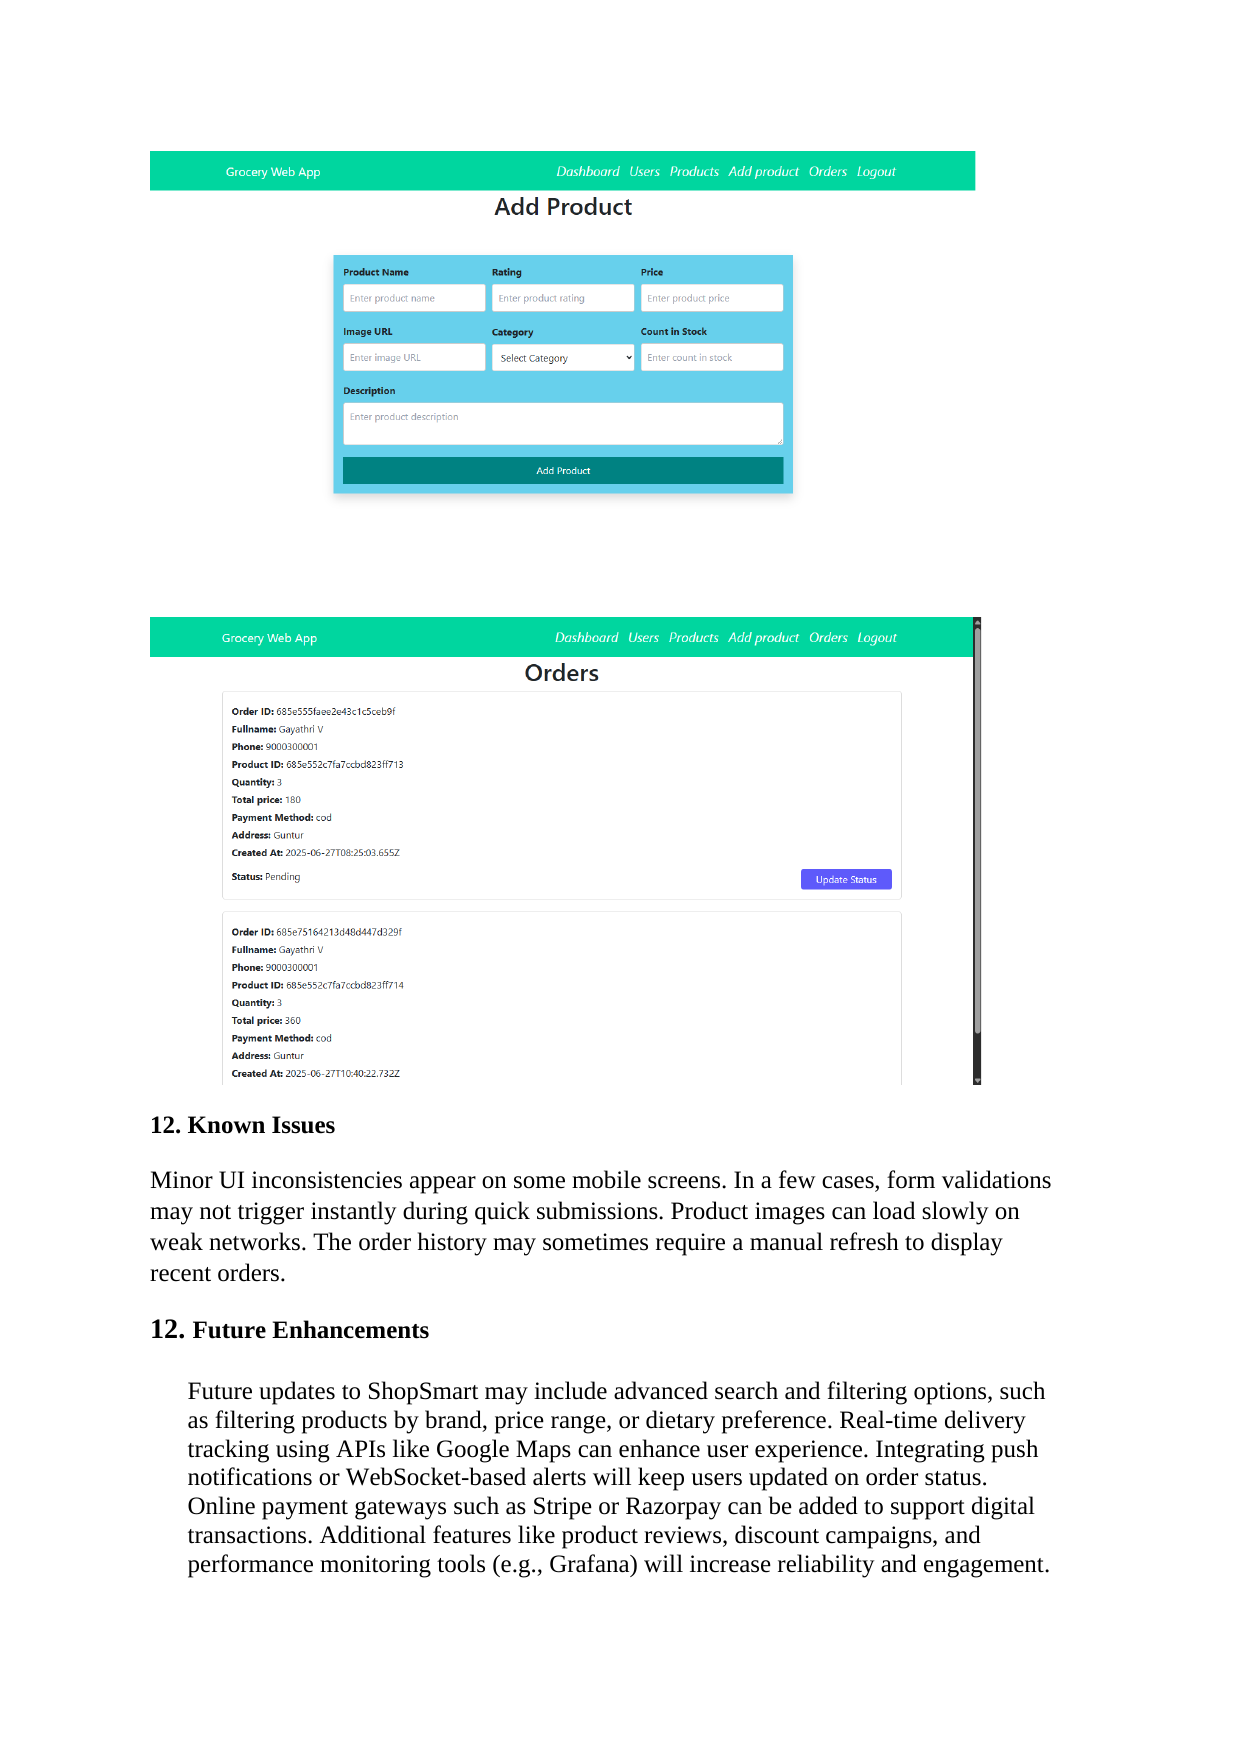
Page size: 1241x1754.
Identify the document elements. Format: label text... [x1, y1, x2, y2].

picture [150, 617, 982, 1085]
text Future updates to ShopSmart may include advanced search and filtering options, such as filtering products by brand, price range, or dietary preference. Real-time delivery tracking using APIs like Google Maps can enhance user experience. Integrating push notifications or WebSocket-based alerts will keep users updated on order status. Online payment gateways such as Stripe or Razorpay can be added to support digital transactions. Additional features like product reviews, discount campaigns, and performance monitoring tools (e.g., Grafana) will increase reliability and engagement. [187, 1376, 1061, 1577]
text 12. Known Issues [150, 1110, 1061, 1139]
list Future Enhancements [150, 1312, 1061, 1344]
text Minor UI inconsistencies appear on some mobile screens. In a few cases, form validations may not trigger instantly during quick submissions. Product images can load slowly on weak networks. The order history may sometimes require a manual refresh to display recent orders. [150, 1165, 1061, 1287]
picture [150, 151, 976, 616]
